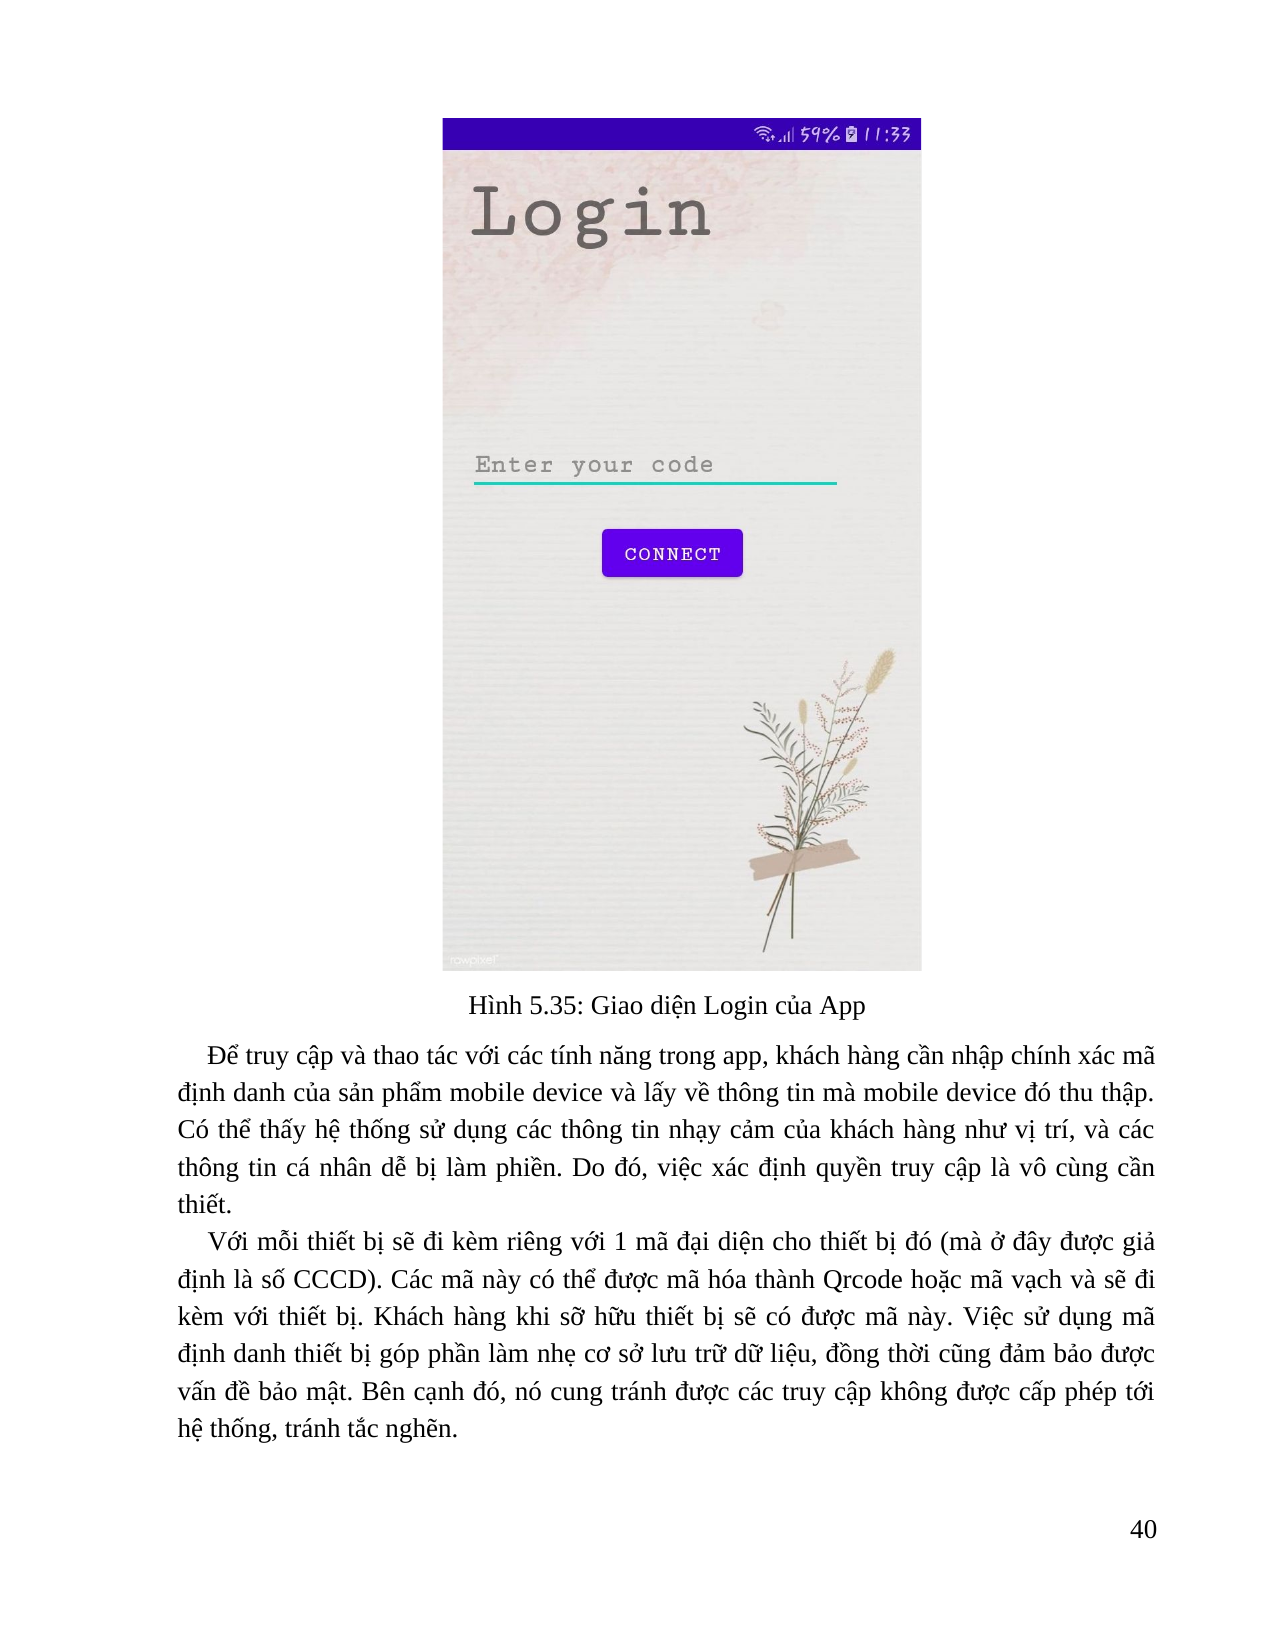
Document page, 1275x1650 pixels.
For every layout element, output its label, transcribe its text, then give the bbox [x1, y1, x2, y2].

picture [442, 118, 922, 971]
list Để truy cập và thao tác với các tính năng trong app, khách hàng cần nhập chính xác mã định danh của sản phẩm mobile device và lấy về thông tin mà mobile device đó thu thập. Có thể thấy hệ thống sử dụng các thông tin nhạy cảm của khách hàng như vị trí, và các thông tin cá nhân dễ bị làm phiền. Do đó, việc xác định quyền truy cập là vô cùng cần thiết. [177, 1039, 1157, 1219]
list Với mỗi thiết bị sẽ đi kèm riêng với 1 mã đại diện cho thiết bị đó (mà ở đây được giả định là số CCCD). Các mã này có thể được mã hóa thành Qrcode hoặc mã vạch và sẽ đi kèm với thiết bị. Khách hàng khi sỡ hữu thiết bị sẽ có được mã này. Việc sử dụng mã định danh thiết bị góp phần làm nhẹ cơ sở lưu trữ dữ liệu, đồng thời cũng đảm bảo được vấn đề bảo mật. Bên cạnh đó, nó cung tránh được các truy cập không được cấp phép tới hệ thống, tránh tắc nghẽn. [177, 1226, 1157, 1443]
